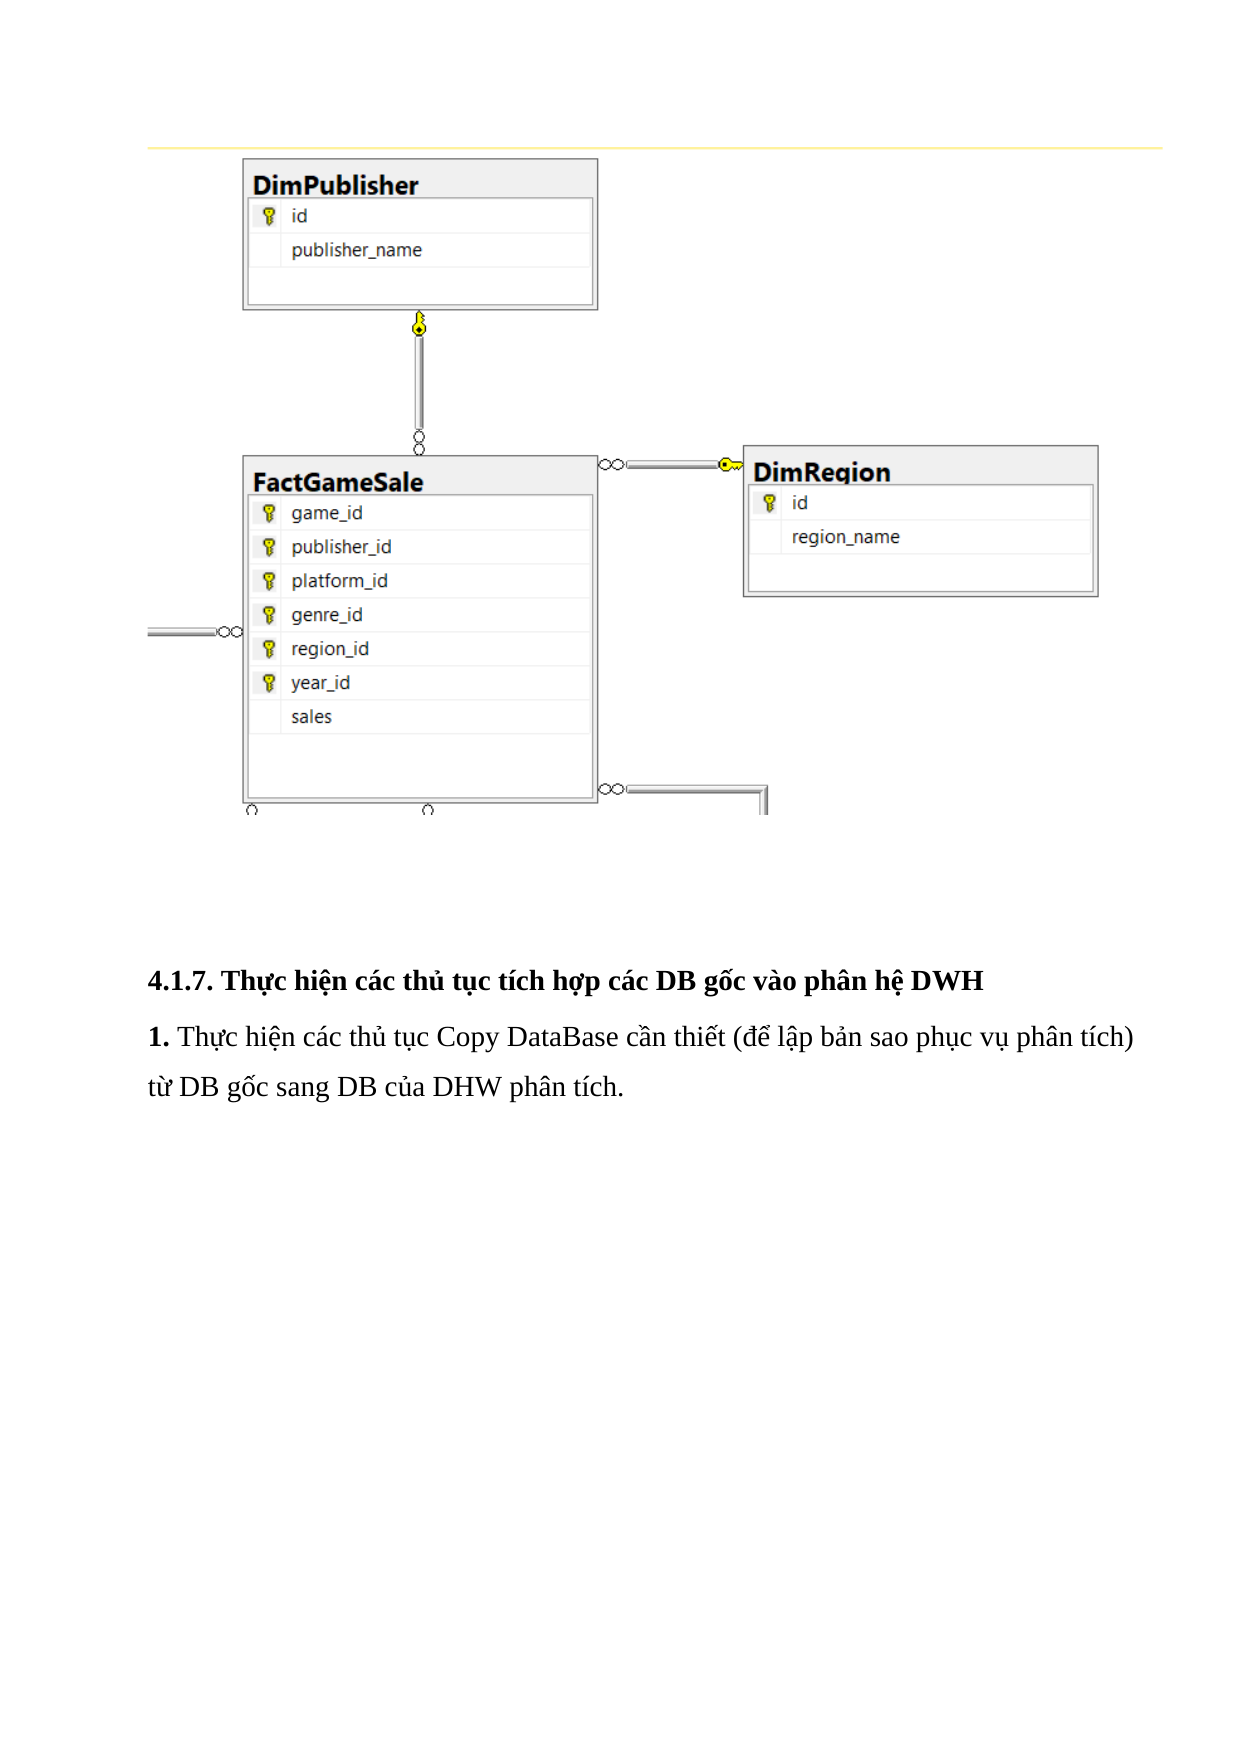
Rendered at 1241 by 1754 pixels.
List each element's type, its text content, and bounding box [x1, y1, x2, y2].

text 1. Thực hiện các thủ tục Copy DataBase cần thiết (để lập bản sao phục vụ phân tích) từ DB gốc sang DB của DHW phân tích. [148, 1019, 1162, 1103]
text Thực hiện các thủ tục tích hợp các DB gốc vào phân hệ DWH [148, 963, 1162, 996]
picture [147, 147, 1163, 815]
